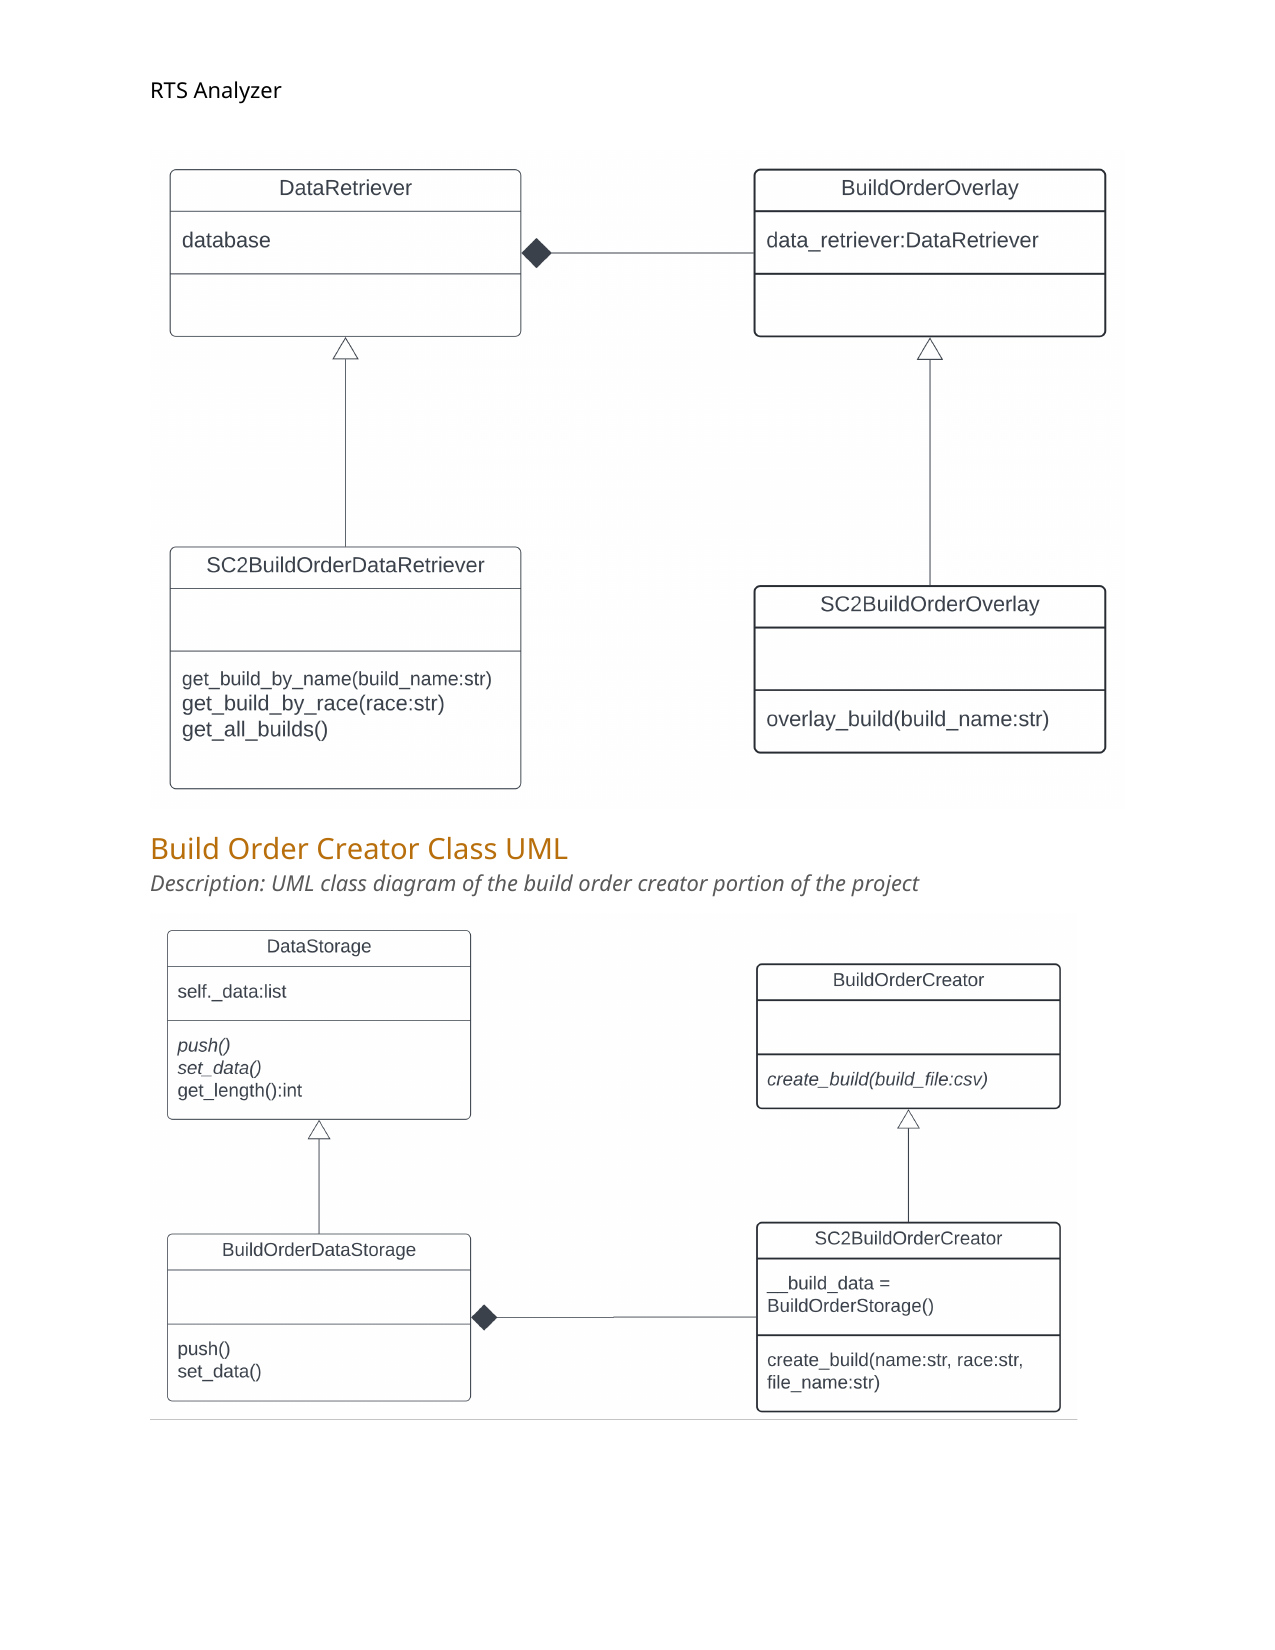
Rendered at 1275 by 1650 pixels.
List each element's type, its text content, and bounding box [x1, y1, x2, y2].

picture [150, 913, 1078, 1429]
subtitle Build Order Creator Class UML [150, 828, 1125, 868]
text Description: UML class diagram of the build order creator portion of the project [150, 868, 1125, 898]
picture [150, 150, 1125, 809]
